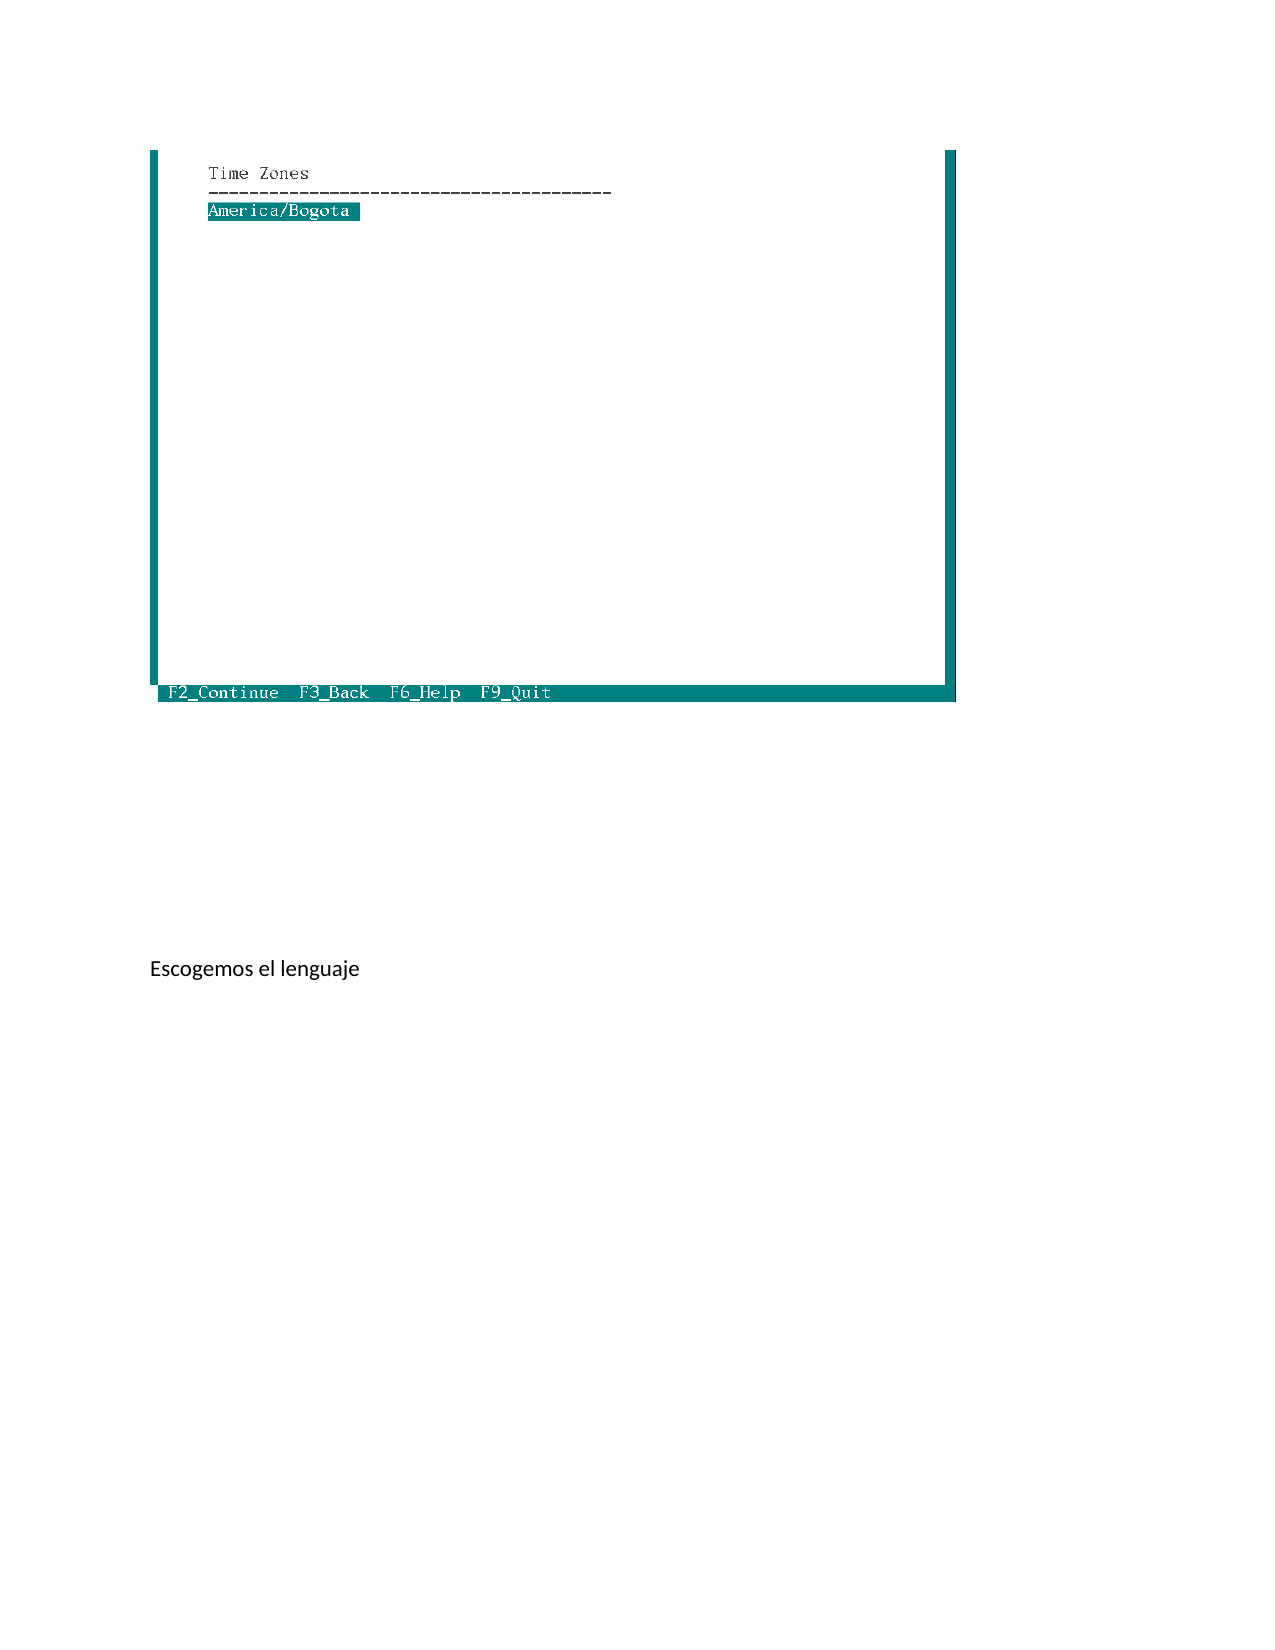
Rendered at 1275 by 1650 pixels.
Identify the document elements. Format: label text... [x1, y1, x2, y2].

picture [150, 150, 956, 702]
text Escogemos el lenguaje [150, 954, 1125, 982]
